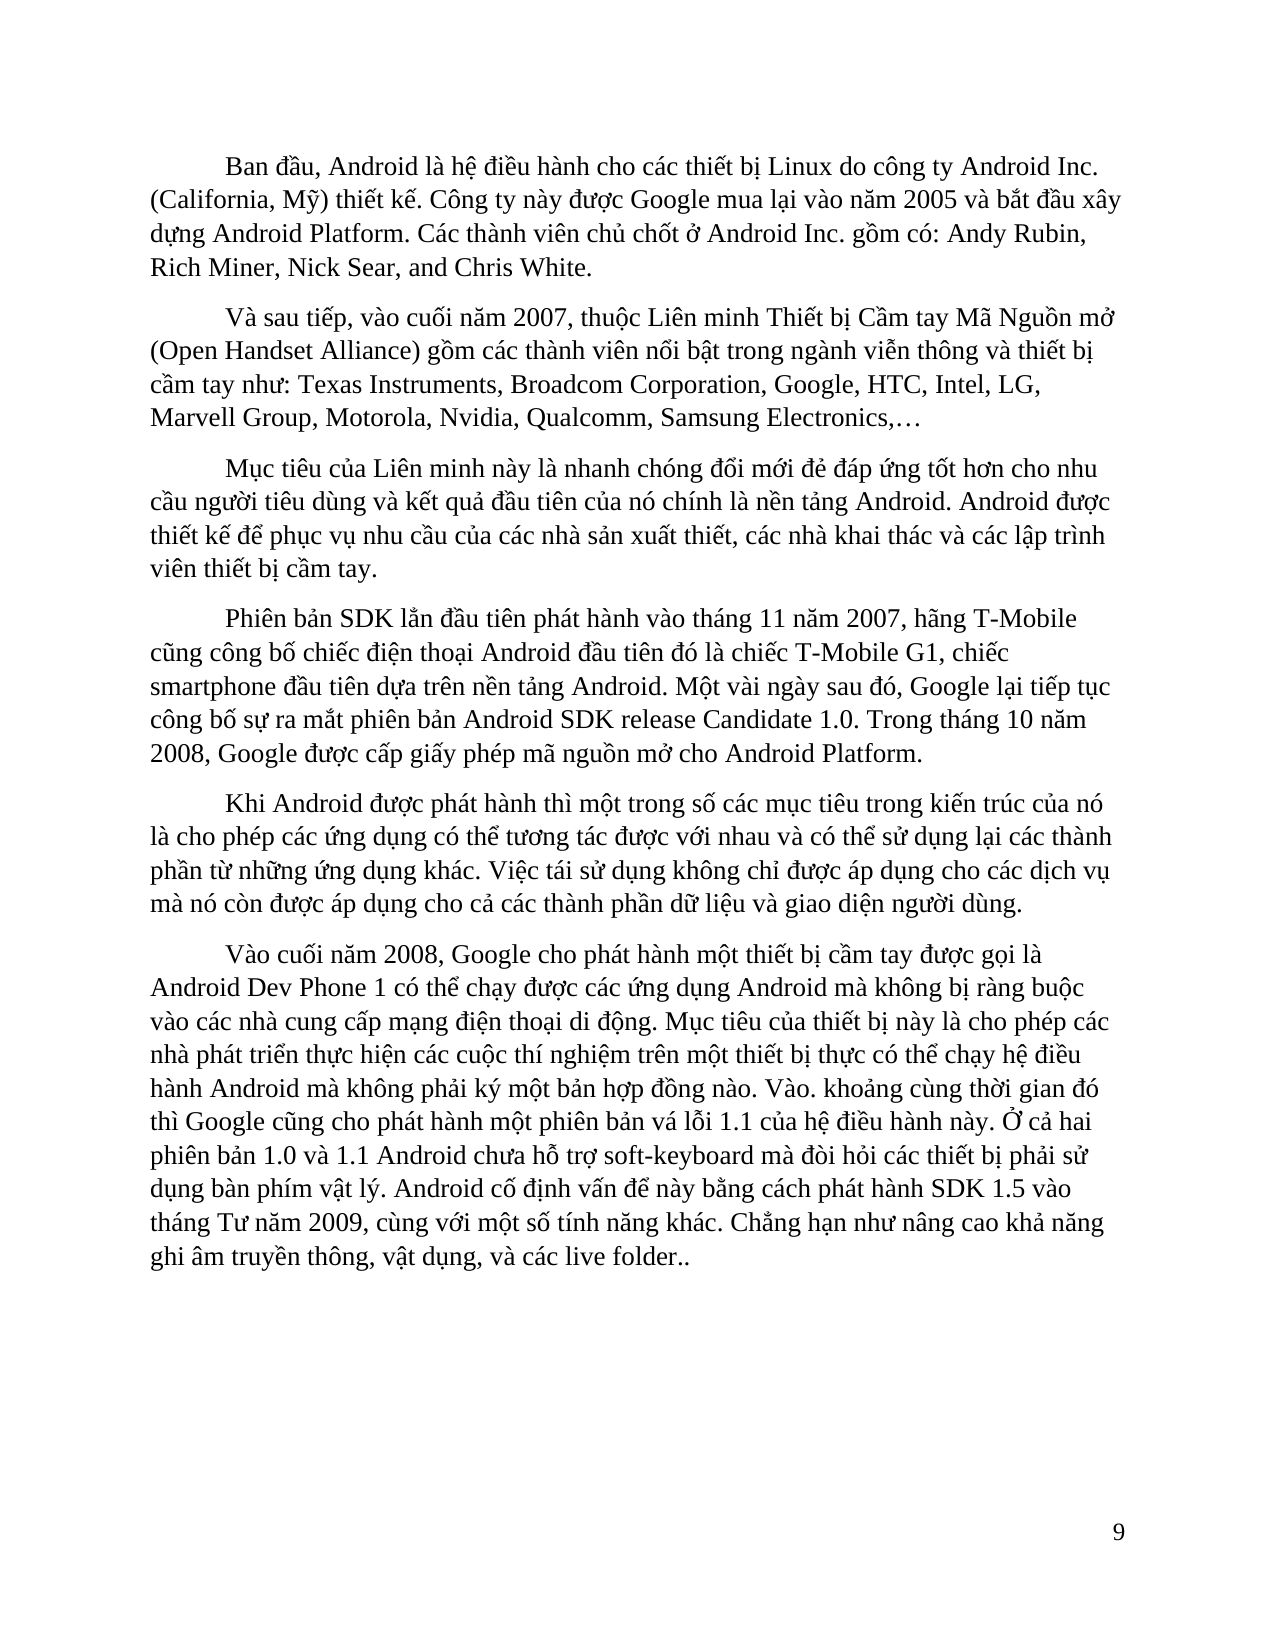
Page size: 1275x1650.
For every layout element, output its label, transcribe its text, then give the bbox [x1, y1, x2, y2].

text Phiên bản SDK lẳn đầu tiên phát hành vào tháng 11 năm 2007, hãng T-Mobile cũng công bố chiếc điện thoại Android đầu tiên đó là chiếc T-Mobile G1, chiếc smartphone đầu tiên dựa trên nền tảng Android. Một vài ngày sau đó, Google lại tiếp tục công bố sự ra mắt phiên bản Android SDK release Candidate 1.0. Trong tháng 10 năm 2008, Google được cấp giấy phép mã nguồn mở cho Android Platform. [150, 602, 1125, 768]
text Khi Android được phát hành thì một trong số các mục tiêu trong kiến trúc của nó là cho phép các ứng dụng có thể tương tác được với nhau và có thể sử dụng lại các thành phần từ những ứng dụng khác. Việc tái sử dụng không chỉ được áp dụng cho các dịch vụ mà nó còn được áp dụng cho cả các thành phần dữ liệu và giao diện người dùng. [150, 787, 1125, 919]
text Ban đầu, Android là hệ điều hành cho các thiết bị Linux do công ty Android Inc. (California, Mỹ) thiết kế. Công ty này được Google mua lại vào năm 2005 và bắt đầu xây dựng Android Platform. Các thành viên chủ chốt ở Android Inc. gồm có: Andy Rubin, Rich Miner, Nick Sear, and Chris White. [150, 150, 1125, 282]
text Và sau tiếp, vào cuối năm 2007, thuộc Liên minh Thiết bị Cầm tay Mã Nguồn mở (Open Handset Alliance) gồm các thành viên nổi bật trong ngành viễn thông và thiết bị cầm tay như: Texas Instruments, Broadcom Corporation, Google, HTC, Intel, LG, Marvell Group, Motorola, Nvidia, Qualcomm, Samsung Electronics,… [150, 301, 1125, 433]
text Vào cuối năm 2008, Google cho phát hành một thiết bị cầm tay được gọi là Android Dev Phone 1 có thể chạy được các ứng dụng Android mà không bị ràng buộc vào các nhà cung cấp mạng điện thoại di động. Mục tiêu của thiết bị này là cho phép các nhà phát triển thực hiện các cuộc thí nghiệm trên một thiết bị thực có thể chạy hệ điều hành Android mà không phải ký một bản hợp đồng nào. Vào. khoảng cùng thời gian đó thì Google cũng cho phát hành một phiên bản vá lỗi 1.1 của hệ điều hành này. Ở cả hai phiên bản 1.0 và 1.1 Android chưa hỗ trợ soft-keyboard mà đòi hỏi các thiết bị phải sử dụng bàn phím vật lý. Android cố định vấn để này bằng cách phát hành SDK 1.5 vào tháng Tư năm 2009, cùng với một số tính năng khác. Chẳng hạn như nâng cao khả năng ghi âm truyền thông, vật dụng, và các live folder.. [150, 938, 1125, 1271]
text Mục tiêu của Liên minh này là nhanh chóng đổi mới đẻ đáp ứng tốt hơn cho nhu cầu người tiêu dùng và kết quả đầu tiên của nó chính là nền tảng Android. Android được thiết kế để phục vụ nhu cầu của các nhà sản xuất thiết, các nhà khai thác và các lập trình viên thiết bị cầm tay. [150, 452, 1125, 583]
